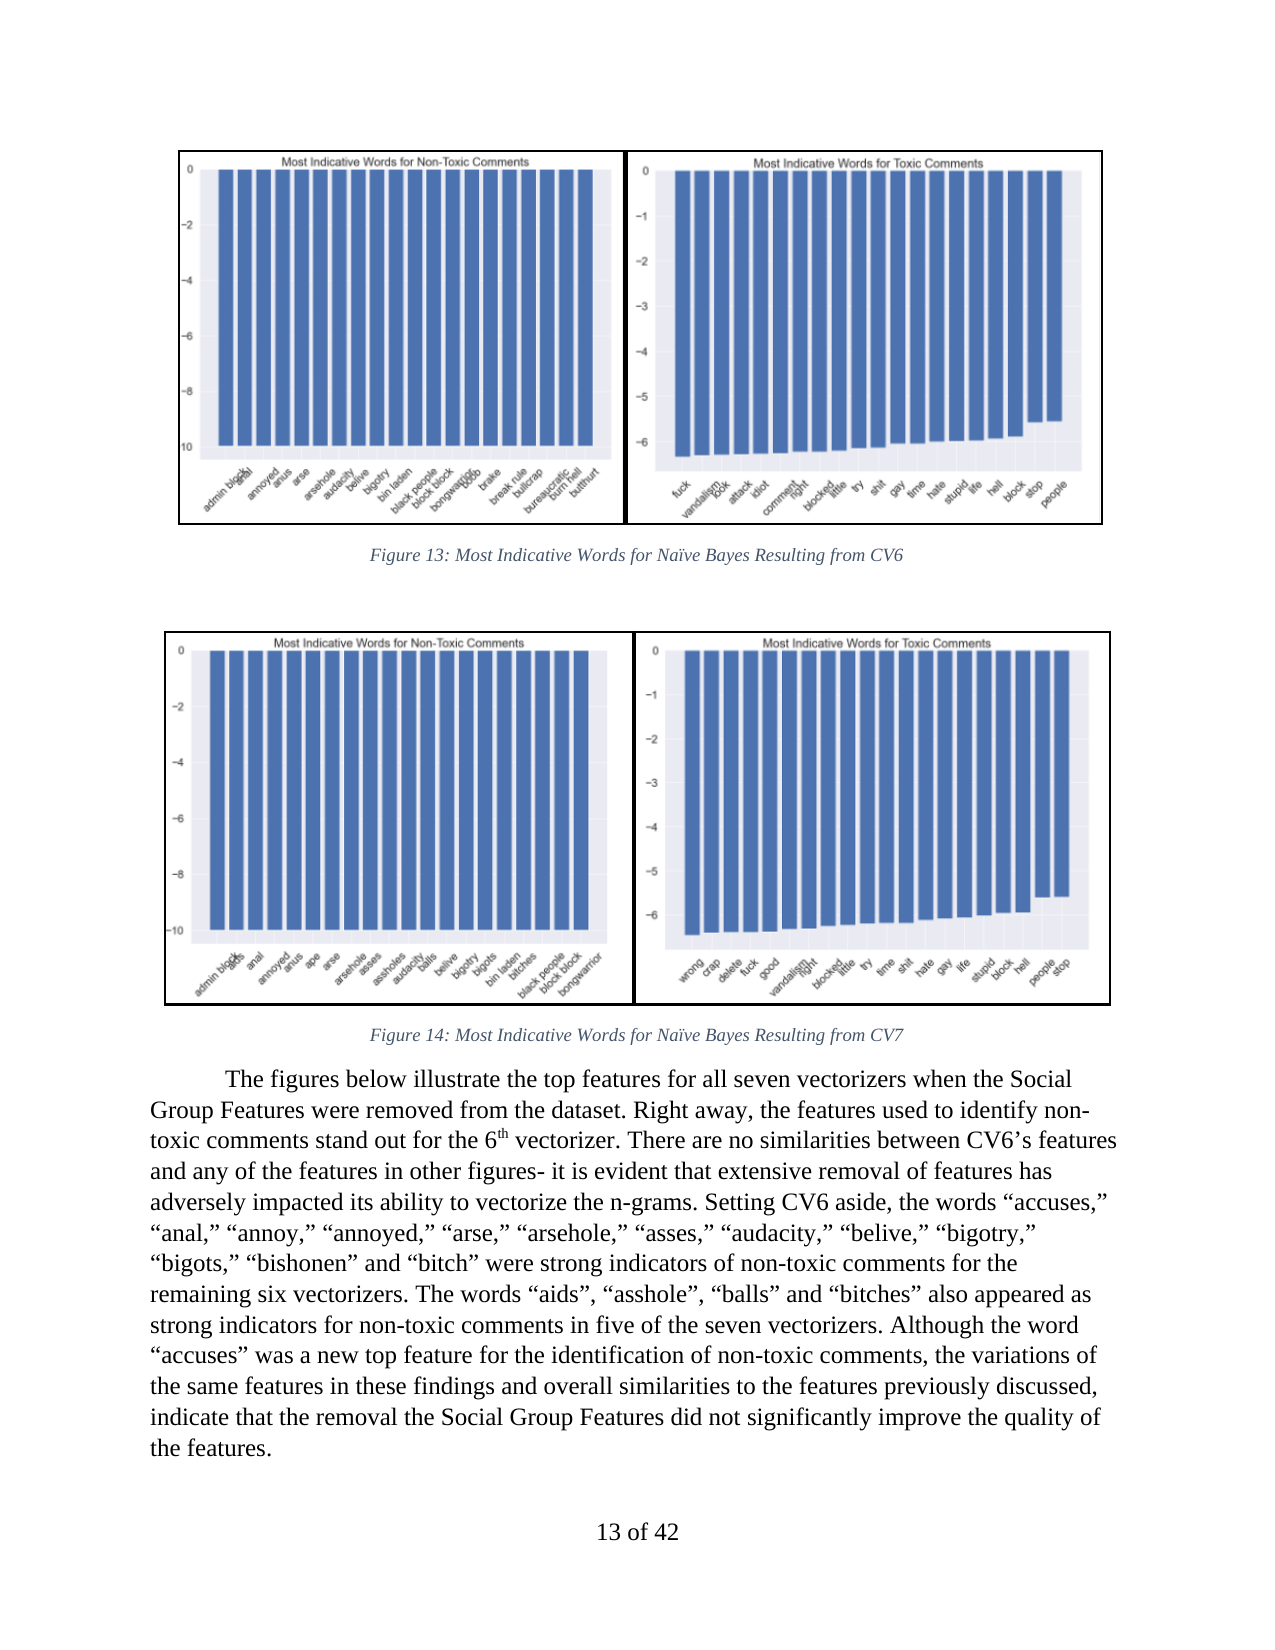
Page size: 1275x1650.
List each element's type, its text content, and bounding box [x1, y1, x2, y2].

picture [180, 152, 623, 523]
picture [166, 633, 632, 1003]
picture [628, 152, 1101, 523]
picture [636, 633, 1109, 1003]
text Figure 14: Most Indicative Words for Naïve Bayes Resulting from CV7 [150, 1024, 1125, 1046]
text The figures below illustrate the top features for all seven vectorizers when the Social Group Features were removed from the dataset. Right away, the features used to identify non-toxic comments stand out for the 6th vectorizer. There are no similarities between CV6’s features and any of the features in other figures- it is evident that extensive removal of features has adversely impacted its ability to vectorize the n-grams. Setting CV6 aside, the words “accuses,” “anal,” “annoy,” “annoyed,” “arse,” “arsehole,” “asses,” “audacity,” “belive,” “bigotry,” “bigots,” “bishonen” and “bitch” were strong indicators of non-toxic comments for the remaining six vectorizers. The words “aids”, “asshole”, “balls” and “bitches” also appeared as strong indicators for non-toxic comments in five of the seven vectorizers. Although the word “accuses” was a new top feature for the identification of non-toxic comments, the variations of the same features in these findings and overall similarities to the features previously discussed, indicate that the removal the Social Group Features did not significantly improve the quality of the features. [150, 1064, 1125, 1461]
text Figure 13: Most Indicative Words for Naïve Bayes Resulting from CV6 [150, 543, 1125, 565]
